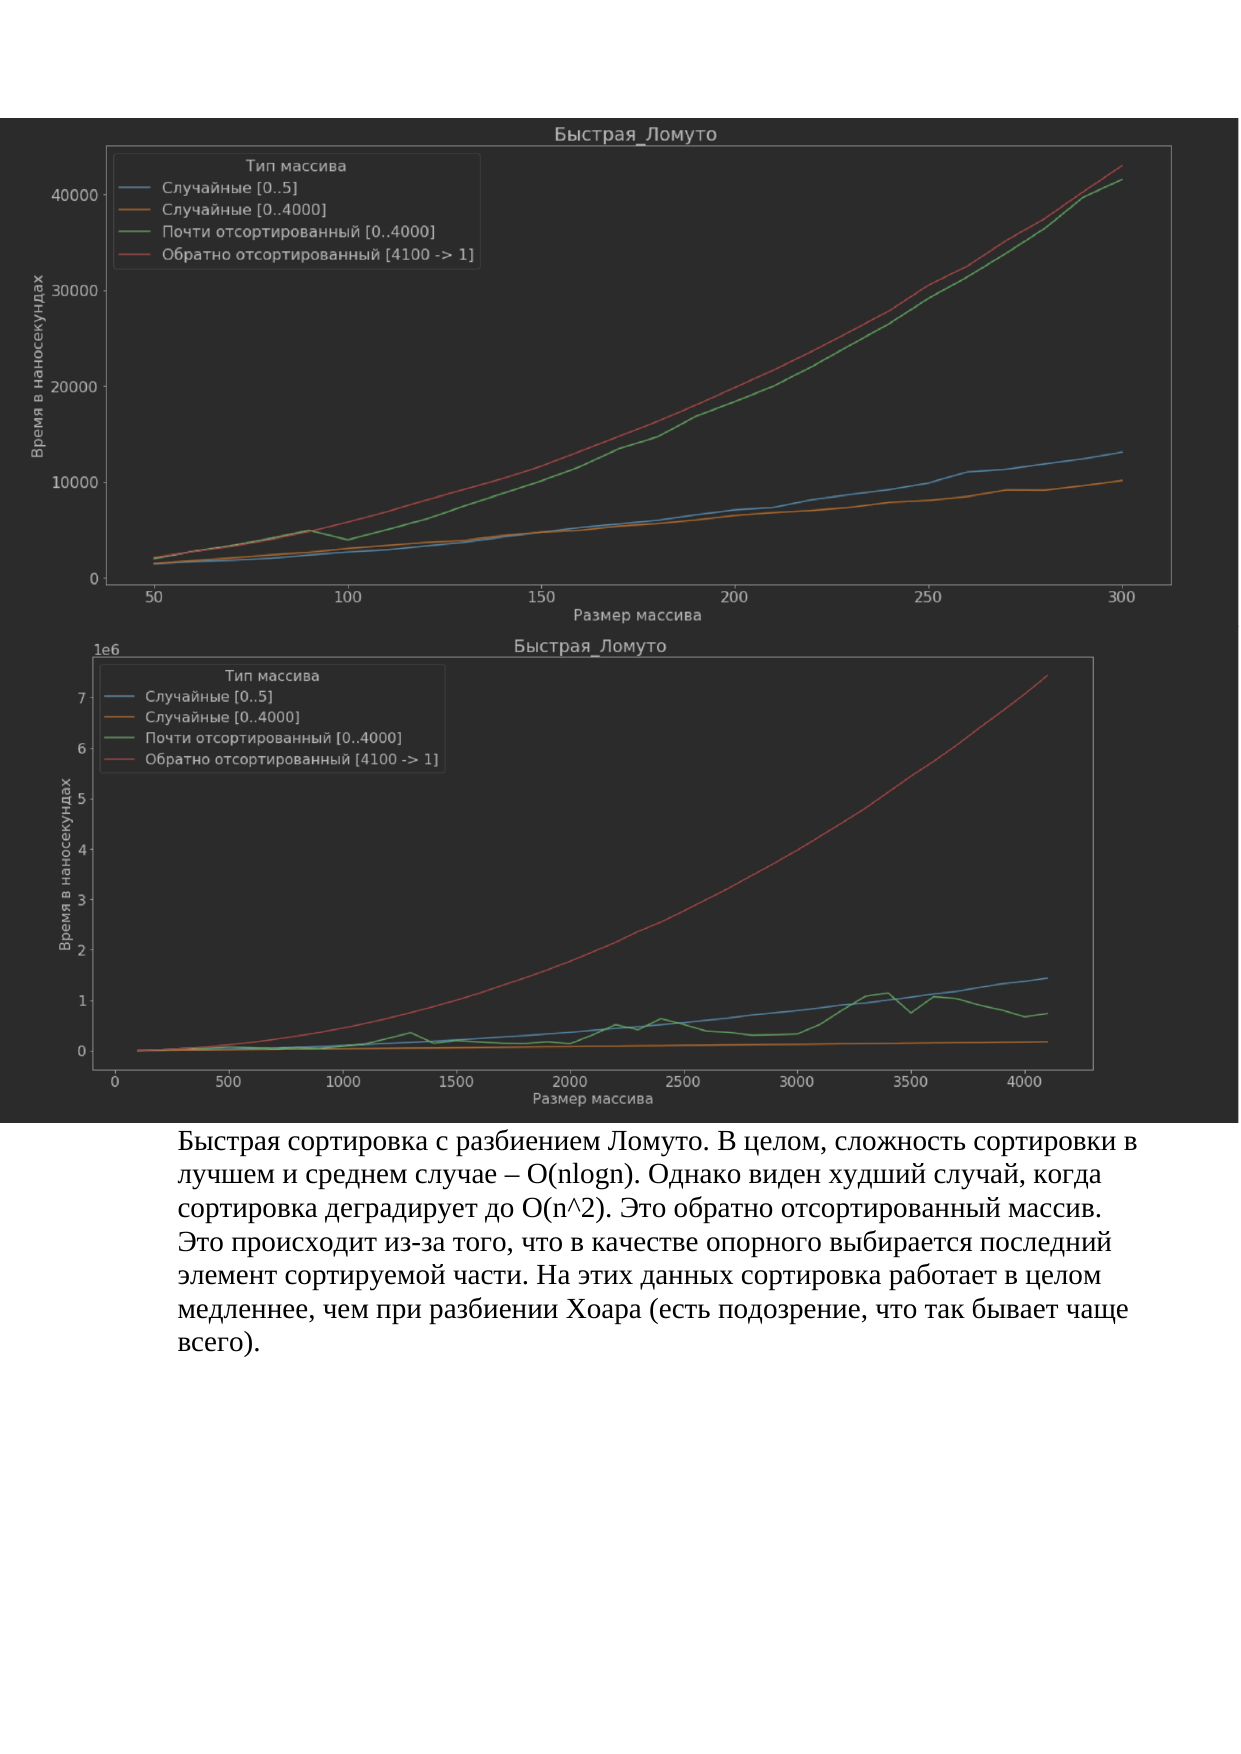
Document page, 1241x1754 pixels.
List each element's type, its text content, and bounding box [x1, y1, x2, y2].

picture [0, 118, 1239, 1123]
text Быстрая сортировка с разбиением Ломуто. В целом, сложность сортировки в лучшем и среднем случае – O(nlogn). Однако виден худший случай, когда сортировка деградирует до O(n^2). Это обратно отсортированный массив. Это происходит из-за того, что в качестве опорного выбирается последний элемент сортируемой части. На этих данных сортировка работает в целом медленнее, чем при разбиении Хоара (есть подозрение, что так бывает чаще всего). [177, 1123, 1152, 1358]
